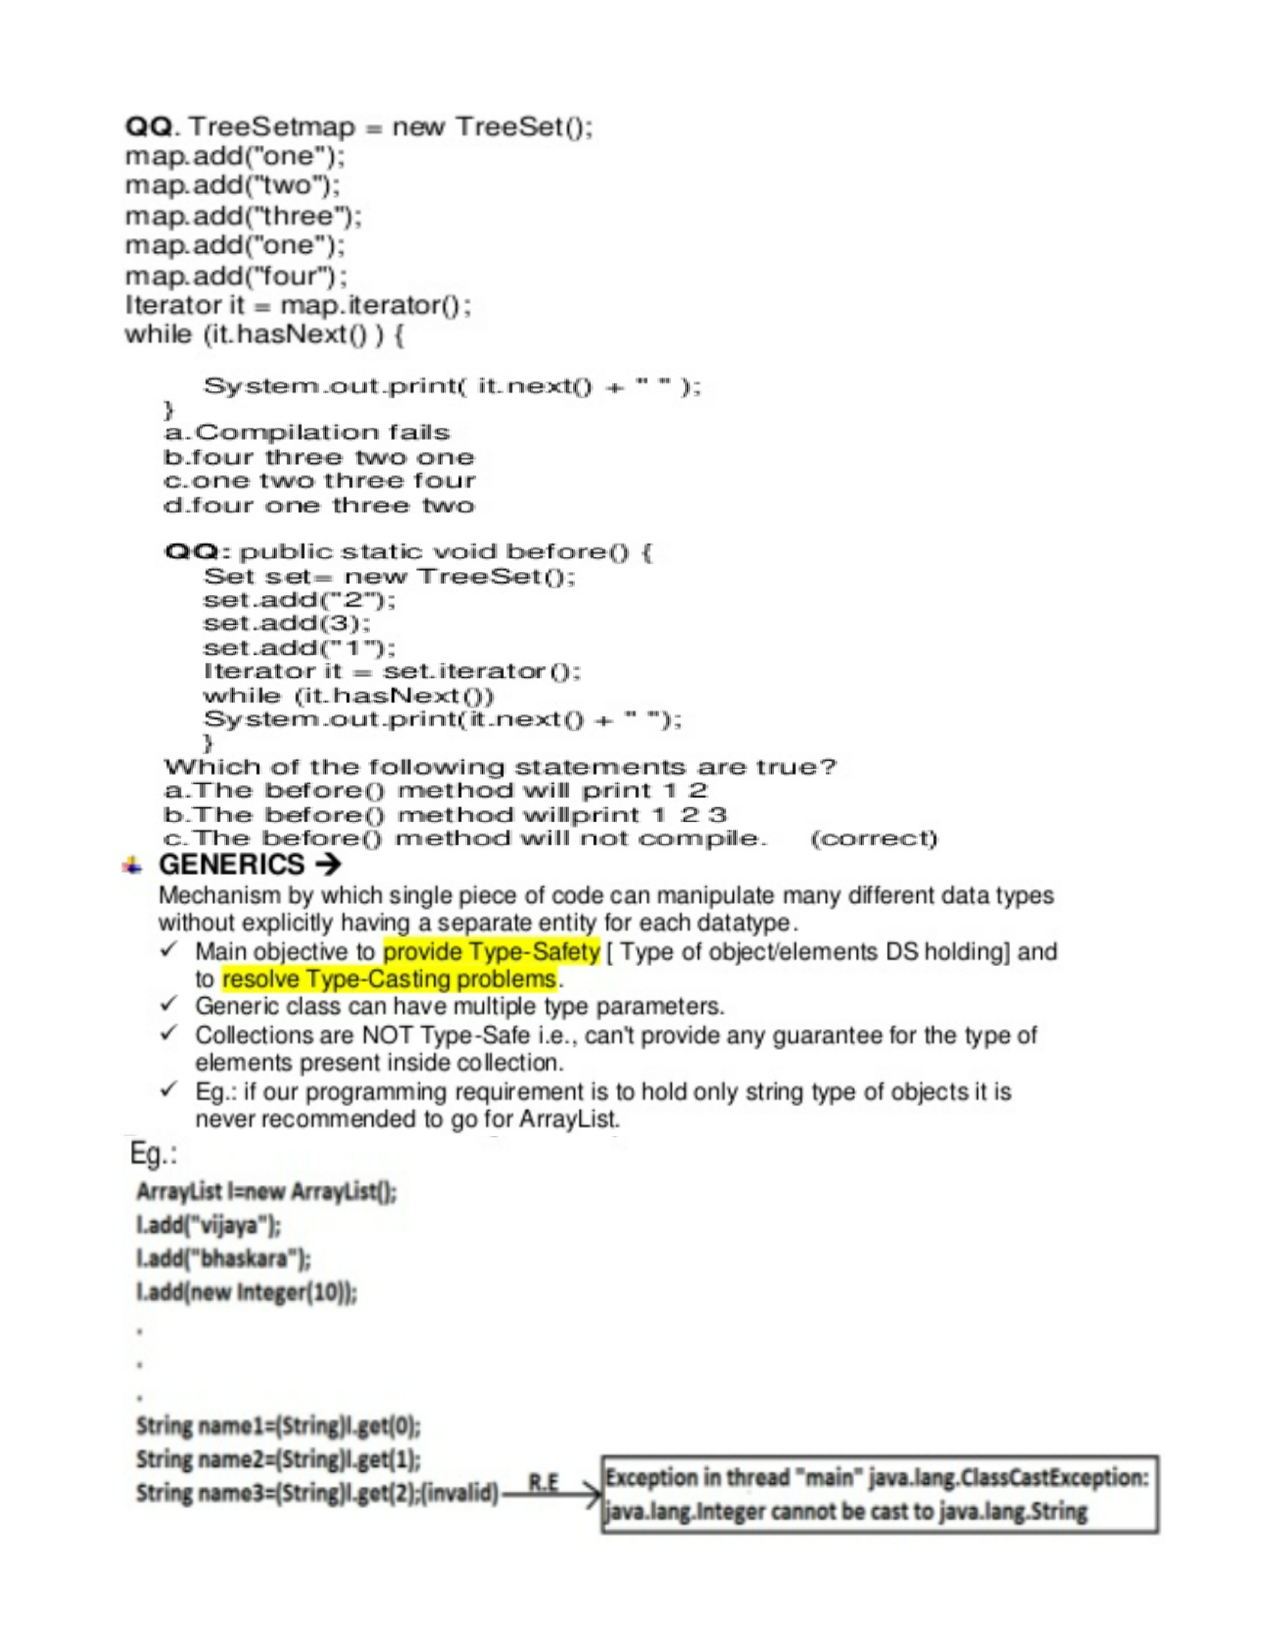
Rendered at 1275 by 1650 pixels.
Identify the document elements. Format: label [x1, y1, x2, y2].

picture [120, 105, 1166, 1544]
